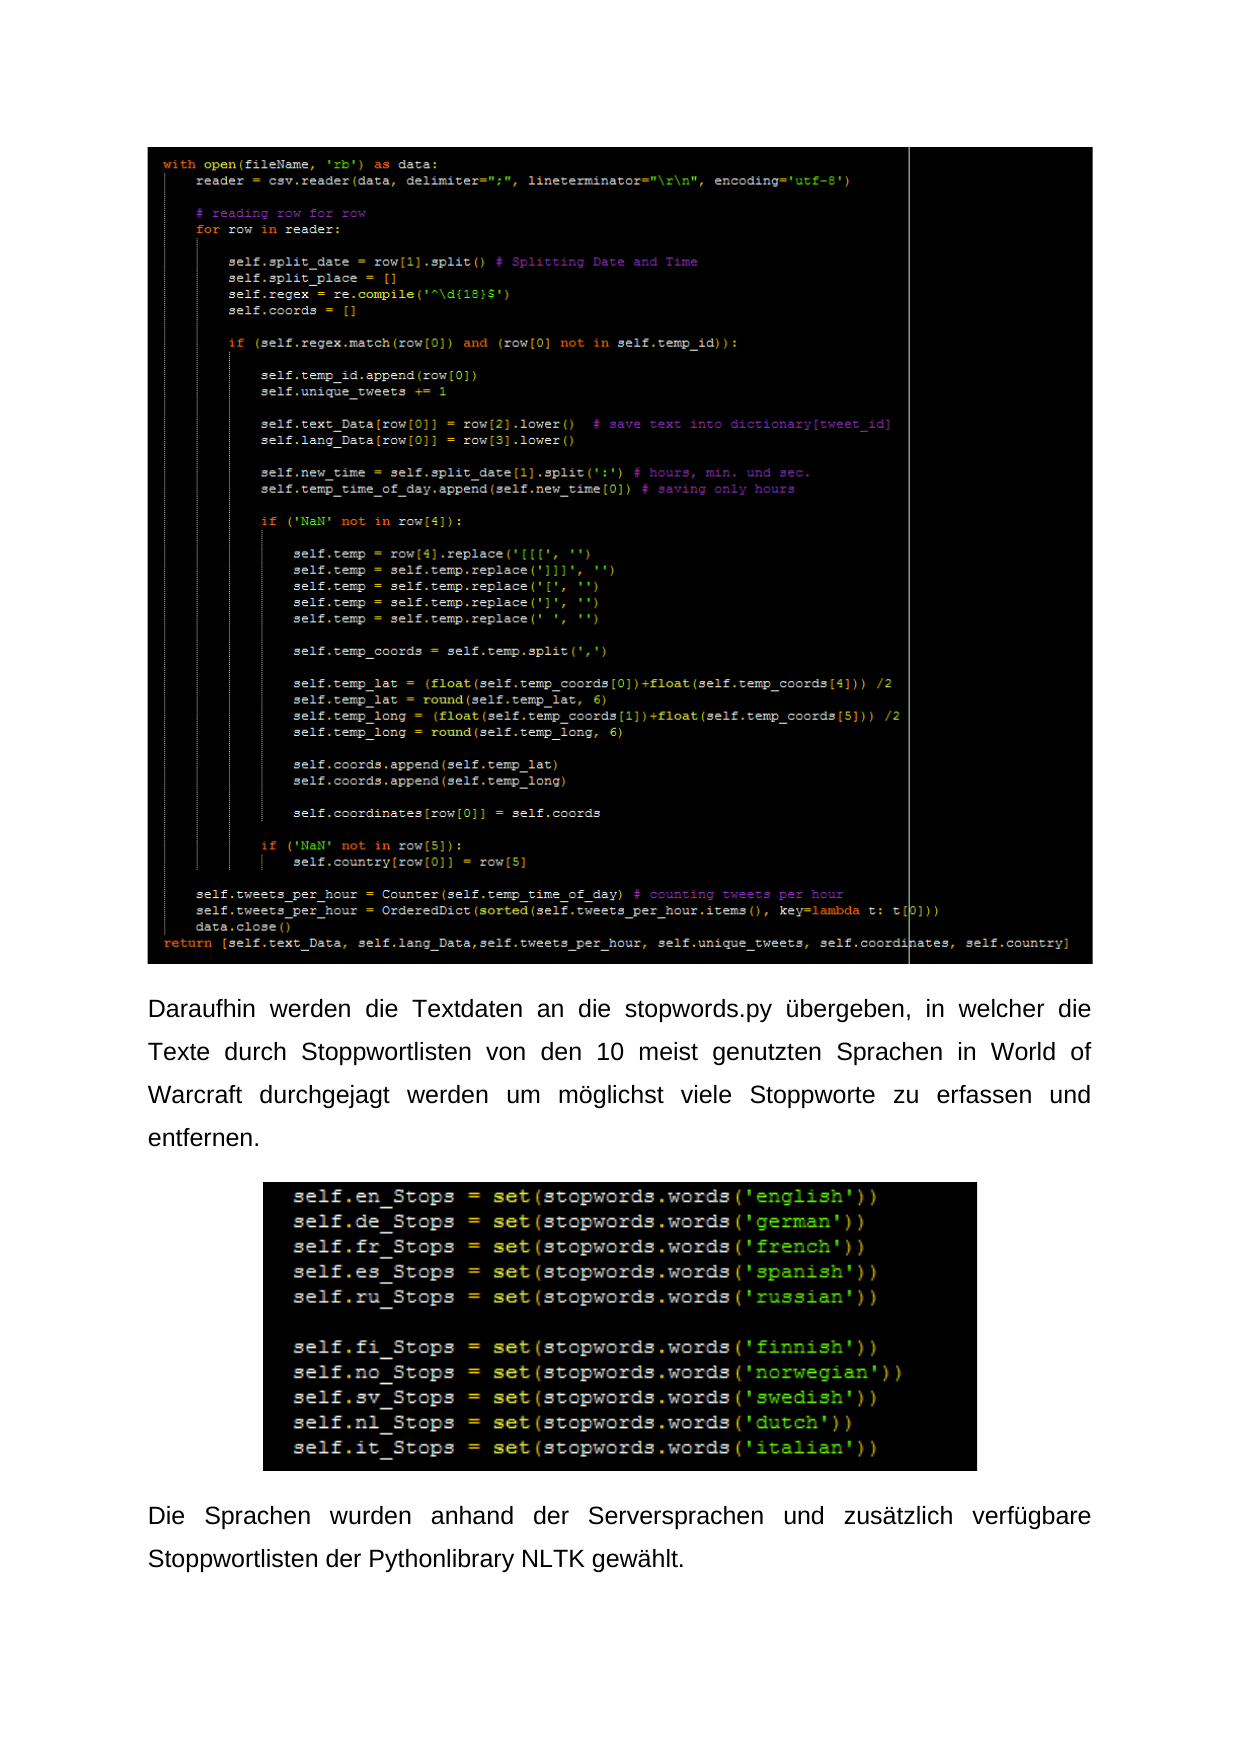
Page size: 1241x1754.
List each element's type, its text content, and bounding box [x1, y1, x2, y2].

text Die Sprachen wurden anhand der Serversprachen und zusätzlich verfügbare Stoppwortlisten der Pythonlibrary NLTK gewählt. [148, 1501, 1093, 1573]
picture [263, 1182, 978, 1471]
picture [147, 147, 1093, 964]
text Daraufhin werden die Textdaten an die stopwords.py übergeben, in welcher die Texte durch Stoppwortlisten von den 10 meist genutzten Sprachen in World of Warcraft durchgejagt werden um möglichst viele Stoppworte zu erfassen und entfernen. [148, 994, 1093, 1152]
